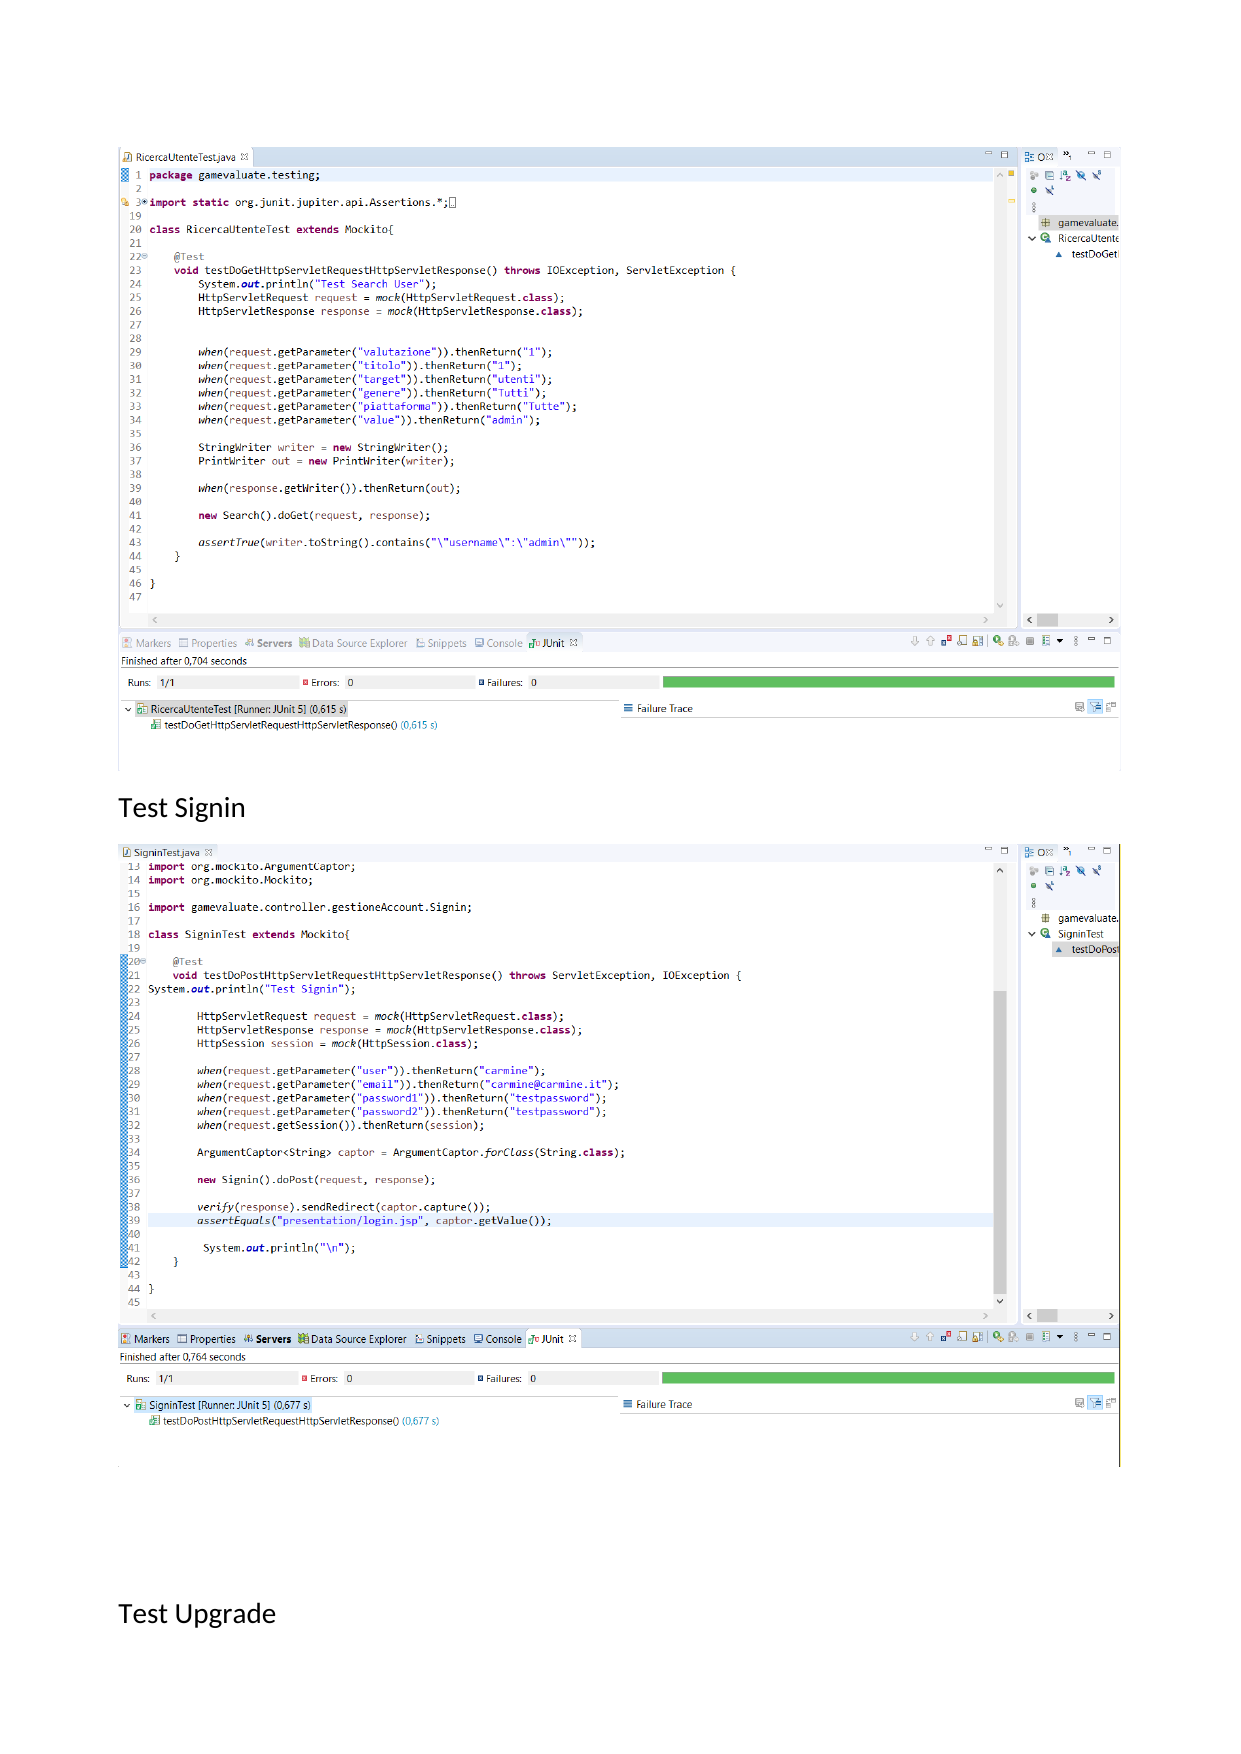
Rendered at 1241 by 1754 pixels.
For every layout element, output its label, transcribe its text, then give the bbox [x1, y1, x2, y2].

text Test Signin [118, 789, 1122, 824]
picture [118, 147, 1121, 771]
picture [118, 844, 1121, 1467]
text Test Upgrade [118, 1596, 1122, 1631]
